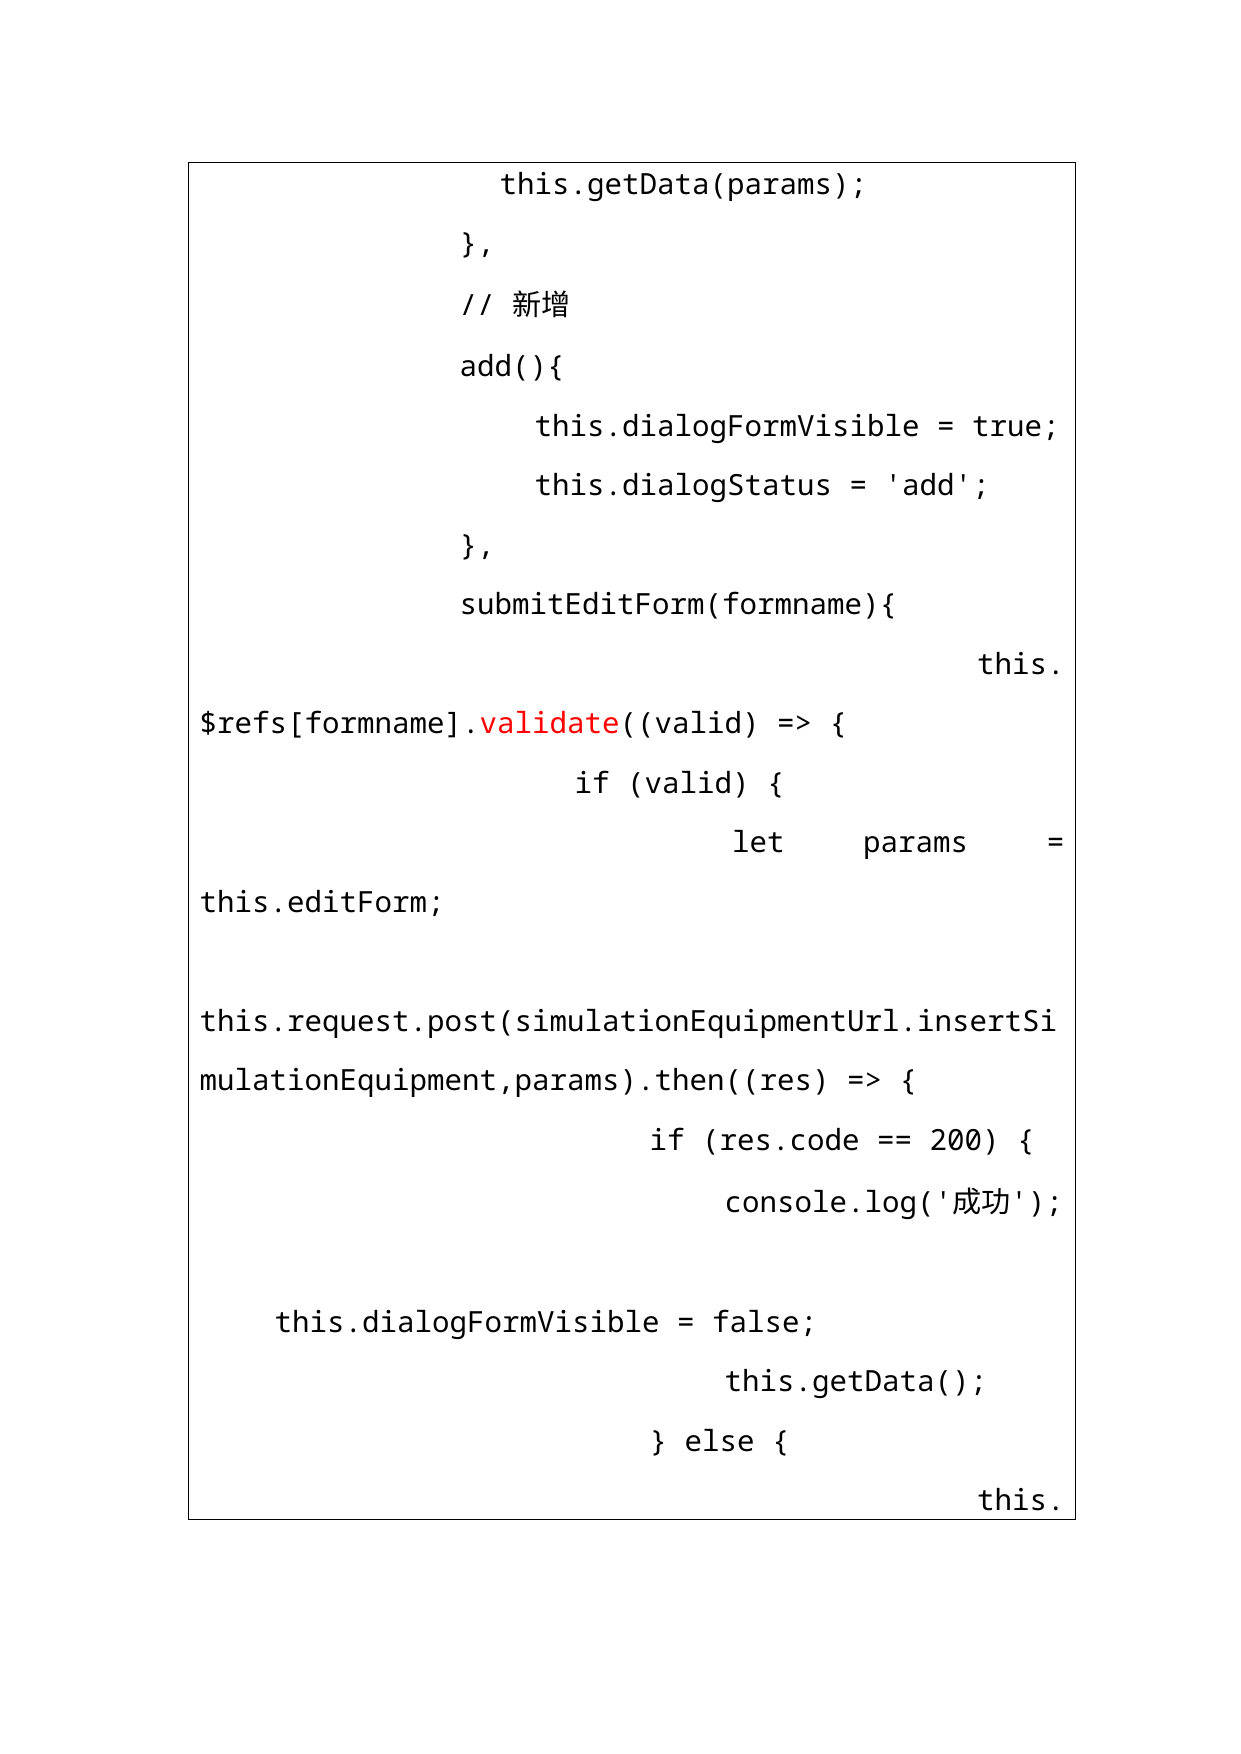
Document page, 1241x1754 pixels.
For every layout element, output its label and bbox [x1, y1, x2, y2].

table_header [189, 163, 1075, 1519]
